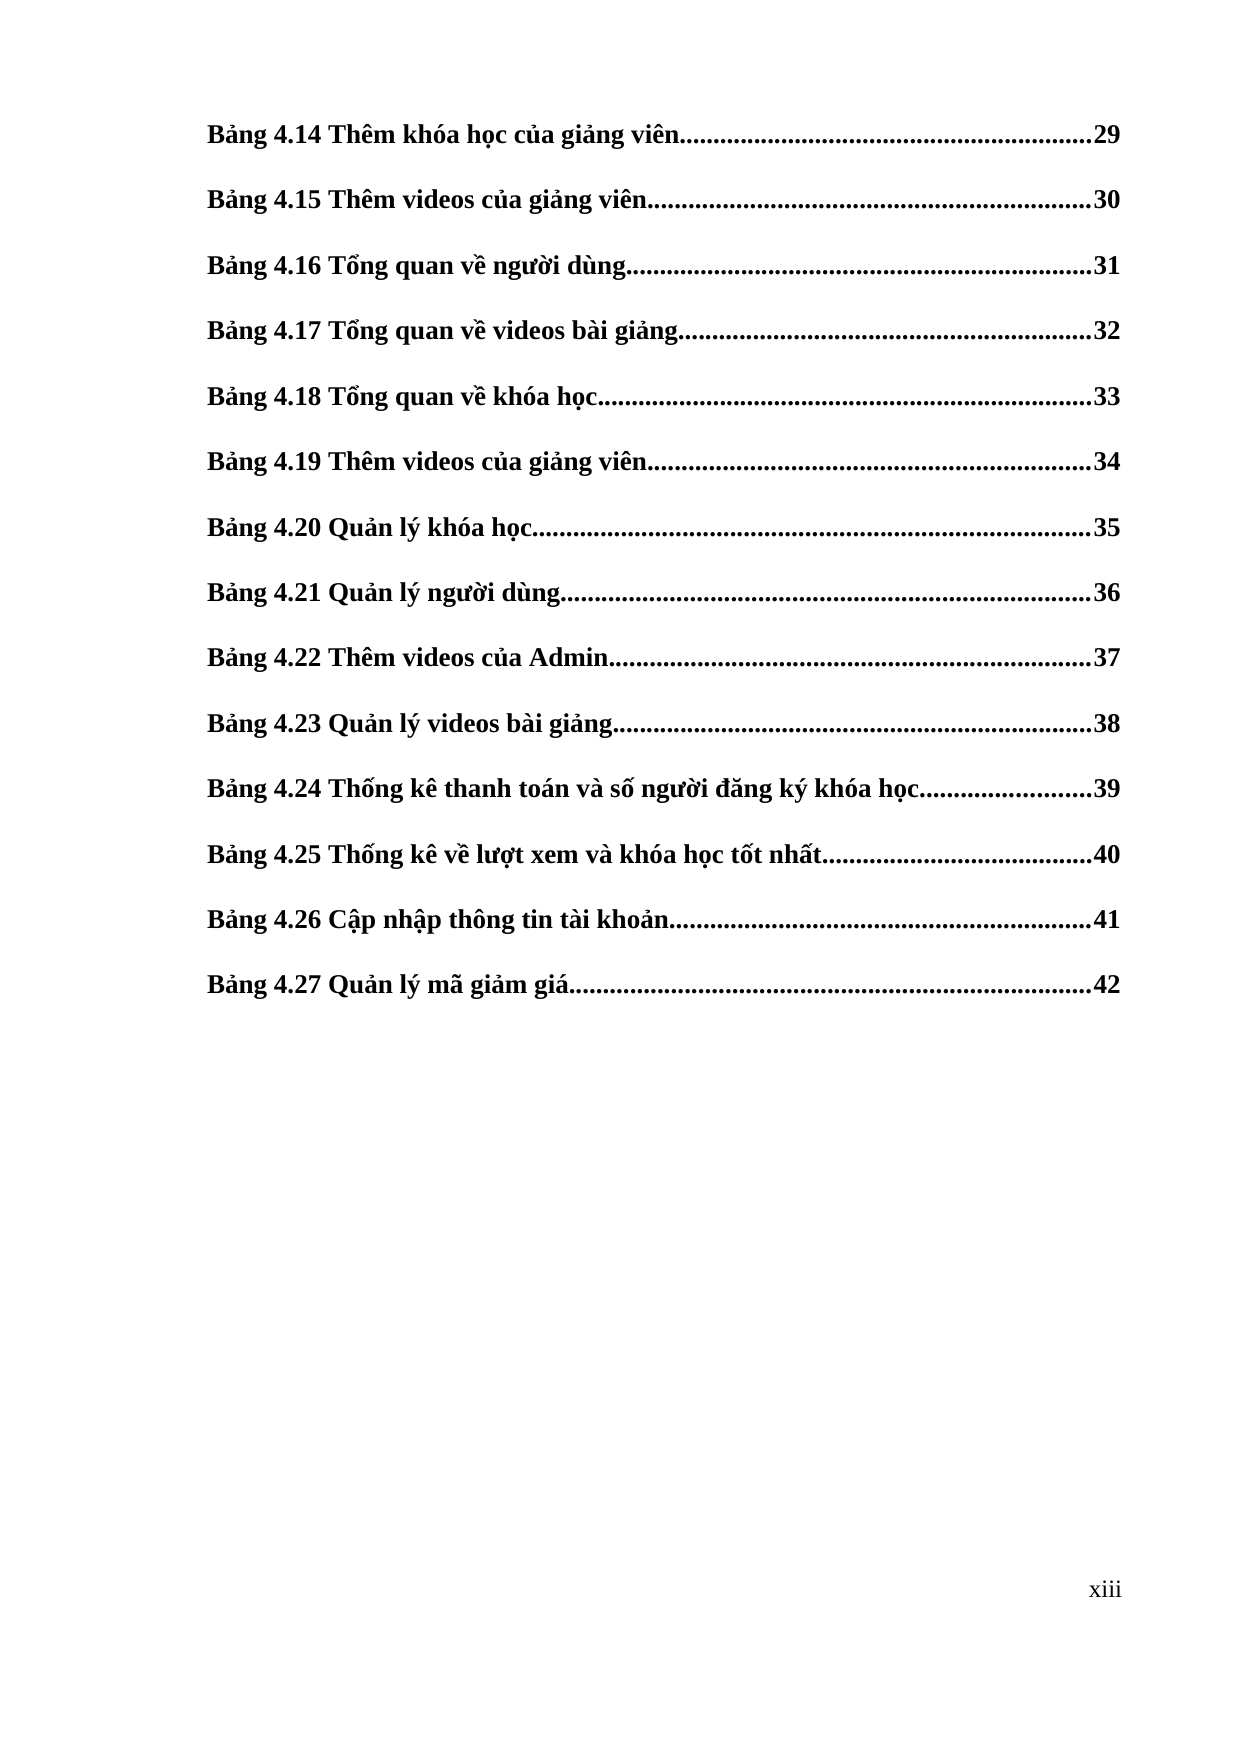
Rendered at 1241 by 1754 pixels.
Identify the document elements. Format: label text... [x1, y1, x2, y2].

text Bảng 4.17 Tổng quan về videos bài giảng 32 [207, 314, 1122, 346]
text Bảng 4.22 Thêm videos của Admin 37 [207, 641, 1122, 673]
text Bảng 4.21 Quản lý người dùng 36 [207, 576, 1122, 607]
text Bảng 4.14 Thêm khóa học của giảng viên 29 [207, 118, 1122, 149]
text Bảng 4.24 Thống kê thanh toán và số người đăng ký khóa học 39 [207, 772, 1122, 803]
text Bảng 4.16 Tổng quan về người dùng 31 [207, 249, 1122, 280]
text Bảng 4.20 Quản lý khóa học 35 [207, 511, 1122, 542]
text Bảng 4.18 Tổng quan về khóa học 33 [207, 380, 1122, 411]
text Bảng 4.25 Thống kê về lượt xem và khóa học tốt nhất 40 [207, 838, 1122, 869]
text Bảng 4.27 Quản lý mã giảm giá 42 [207, 968, 1122, 1000]
text Bảng 4.26 Cập nhập thông tin tài khoản 41 [207, 903, 1122, 934]
text Bảng 4.15 Thêm videos của giảng viên 30 [207, 183, 1122, 215]
text Bảng 4.19 Thêm videos của giảng viên 34 [207, 445, 1122, 476]
text Bảng 4.23 Quản lý videos bài giảng 38 [207, 707, 1122, 738]
